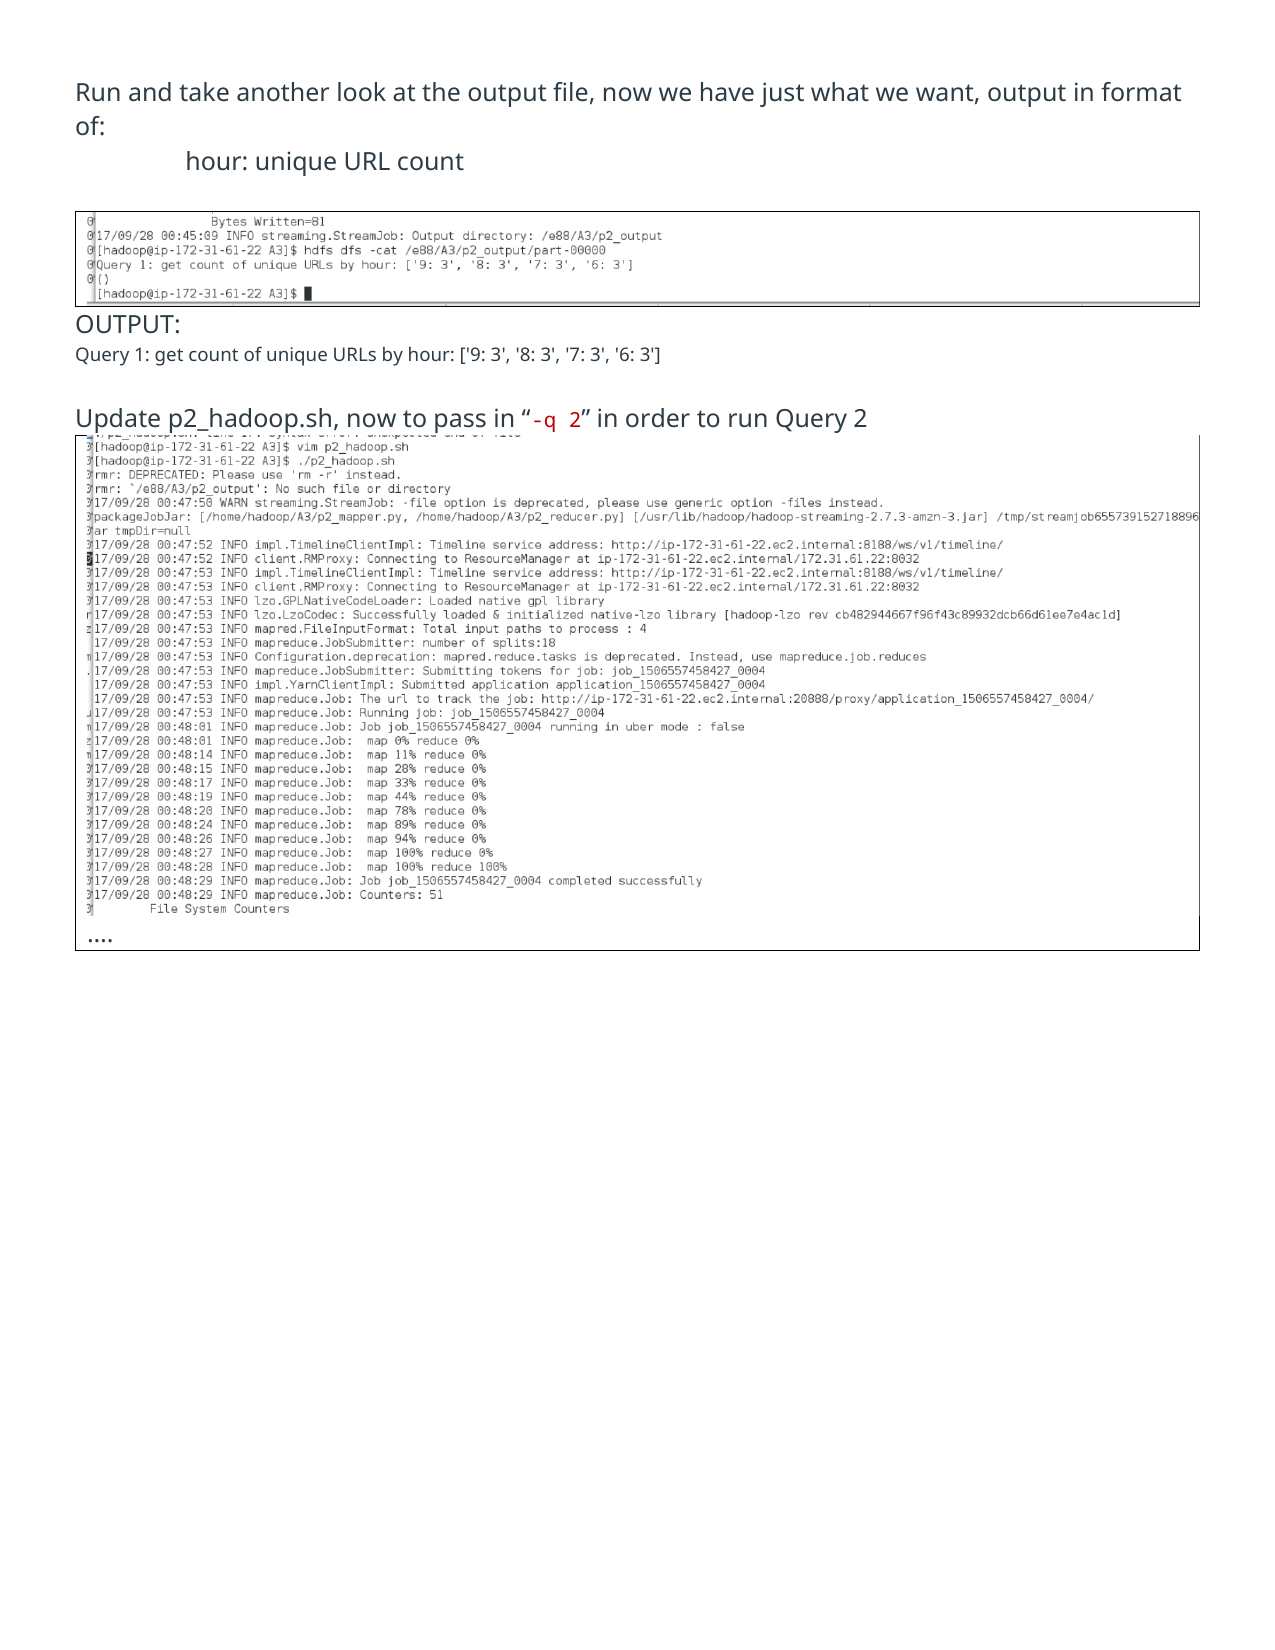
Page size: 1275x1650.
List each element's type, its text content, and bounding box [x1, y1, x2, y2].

text Run and take another look at the output file, now we have just what we want, output in format of: [75, 75, 1200, 143]
picture [86, 435, 1200, 916]
table_header …. [76, 436, 1199, 950]
text Update p2_hadoop.sh, now to pass in “-q 2” in order to run Query 2 [75, 400, 1200, 434]
text Query 1: get count of unique URLs by hour: ['9: 3', '8: 3', '7: 3', '6: 3'] [75, 341, 1200, 366]
text hour: unique URL count [75, 143, 1200, 177]
table_header [76, 212, 86, 306]
text OUTPUT: [75, 307, 1200, 341]
picture [86, 212, 1200, 306]
